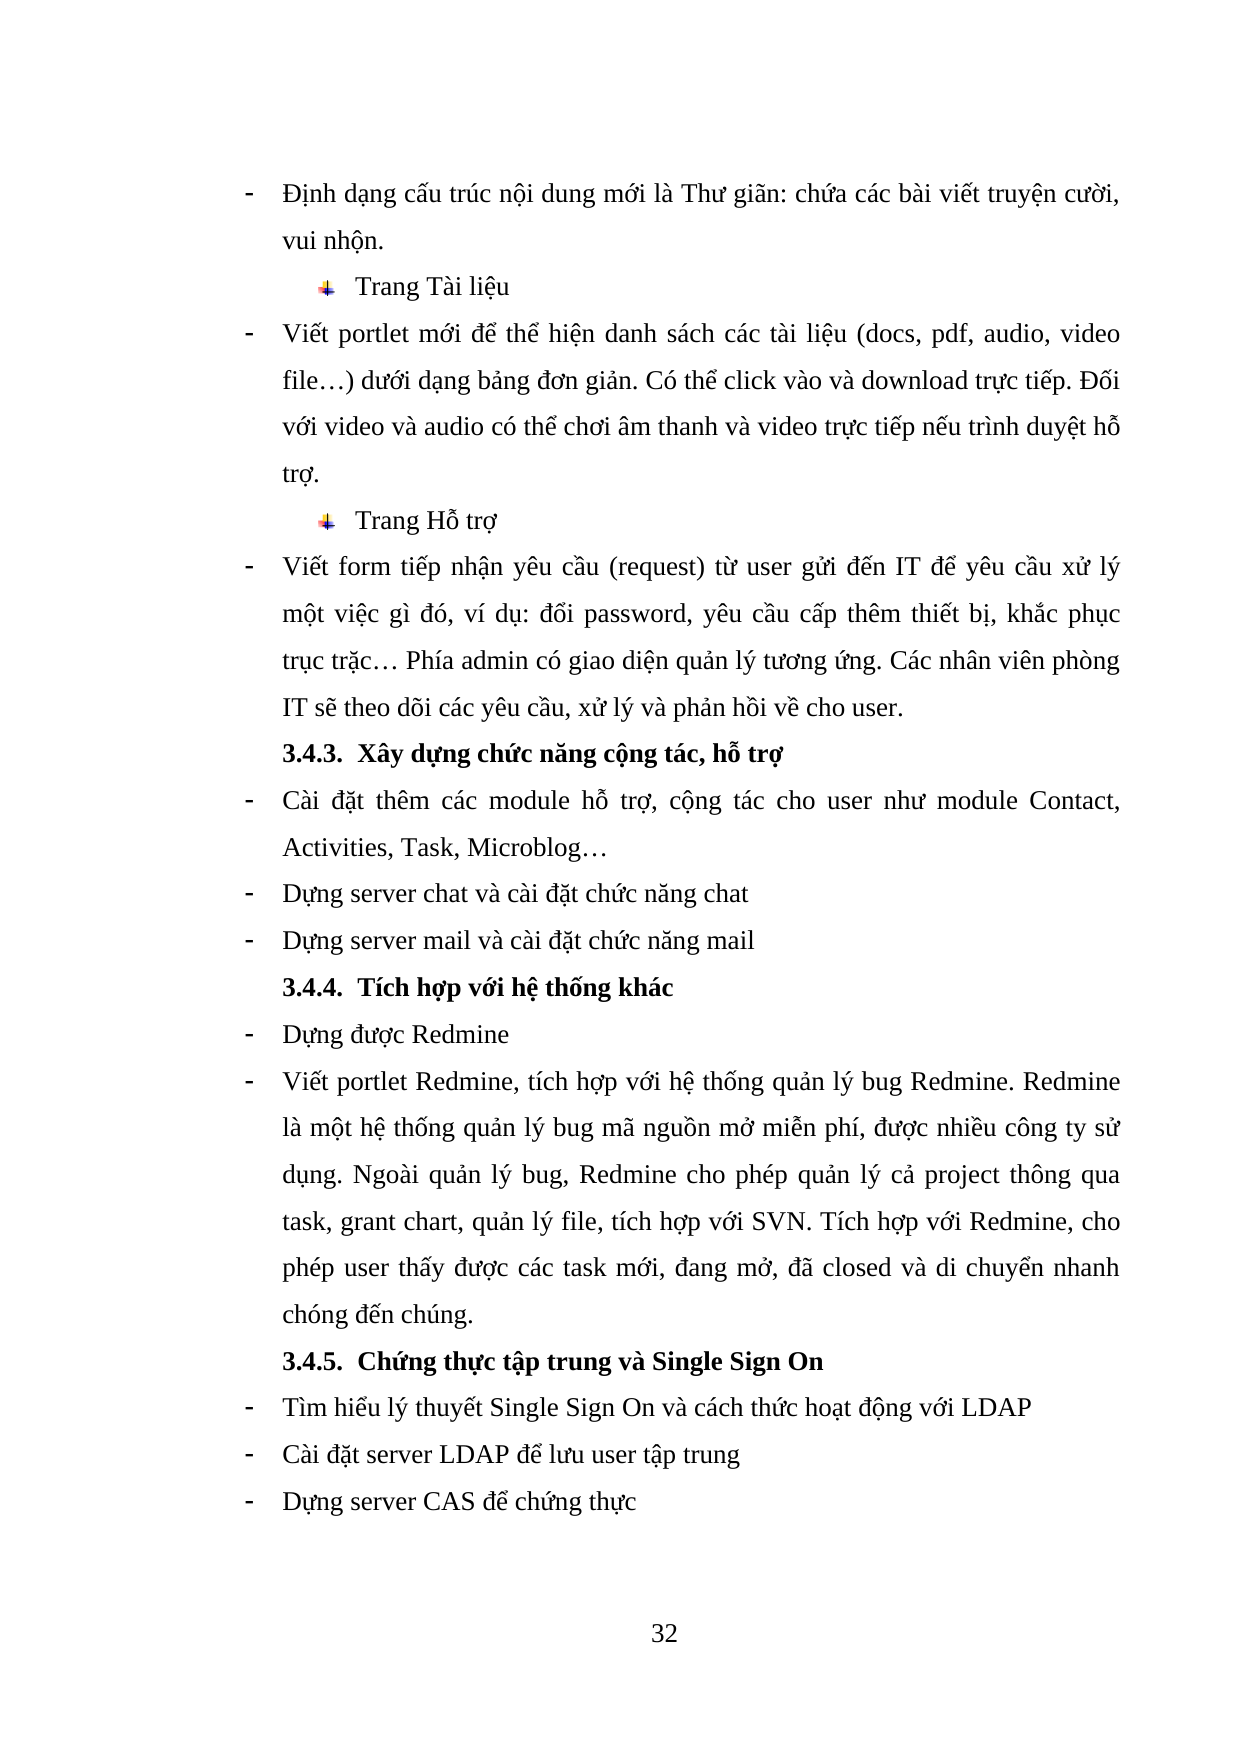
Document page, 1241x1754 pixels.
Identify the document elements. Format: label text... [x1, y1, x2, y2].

subtitle Chứng thực tập trung và Single Sign On [282, 1345, 1122, 1376]
list Trang Tài liệu [317, 270, 1122, 302]
list Viết portlet mới để thể hiện danh sách các tài liệu (docs, pdf, audio, video file…) dưới dạng bảng đơn giản. Có thể click vào và download trực tiếp. Đối với video và audio có thể chơi âm thanh và video trực tiếp nếu trình duyệt hỗ trợ. [244, 317, 1122, 488]
picture [318, 512, 335, 530]
list Viết form tiếp nhận yêu cầu (request) từ user gửi đến IT để yêu cầu xử lý một việc gì đó, ví dụ: đổi password, yêu cầu cấp thêm thiết bị, khắc phục trục trặc… Phía admin có giao diện quản lý tương ứng. Các nhân viên phòng IT sẽ theo dõi các yêu cầu, xử lý và phản hồi về cho user. [244, 551, 1122, 722]
subtitle Tích hợp với hệ thống khác [282, 971, 1122, 1002]
list Trang Hỗ trợ [317, 504, 1122, 535]
list Dựng server chat và cài đặt chức năng chat [244, 877, 1122, 909]
picture [318, 279, 335, 296]
list Dựng server mail và cài đặt chức năng mail [244, 924, 1122, 956]
list Dựng được Redmine [244, 1018, 1122, 1049]
list Dựng server CAS để chứng thực [244, 1485, 1122, 1516]
list Tìm hiểu lý thuyết Single Sign On và cách thức hoạt động với LDAP [244, 1391, 1122, 1423]
subtitle Xây dựng chức năng cộng tác, hỗ trợ [282, 737, 1122, 768]
list Định dạng cấu trúc nội dung mới là Thư giãn: chứa các bài viết truyện cười, vui nhộn. [244, 177, 1122, 255]
list Cài đặt server LDAP để lưu user tập trung [244, 1438, 1122, 1469]
list Cài đặt thêm các module hỗ trợ, cộng tác cho user như module Contact, Activities, Task, Microblog… [244, 784, 1122, 862]
list Viết portlet Redmine, tích hợp với hệ thống quản lý bug Redmine. Redmine là một hệ thống quản lý bug mã nguồn mở miễn phí, được nhiều công ty sử dụng. Ngoài quản lý bug, Redmine cho phép quản lý cả project thông qua task, grant chart, quản lý file, tích hợp với SVN. Tích hợp với Redmine, cho phép user thấy được các task mới, đang mở, đã closed và di chuyển nhanh chóng đến chúng. [244, 1065, 1122, 1329]
